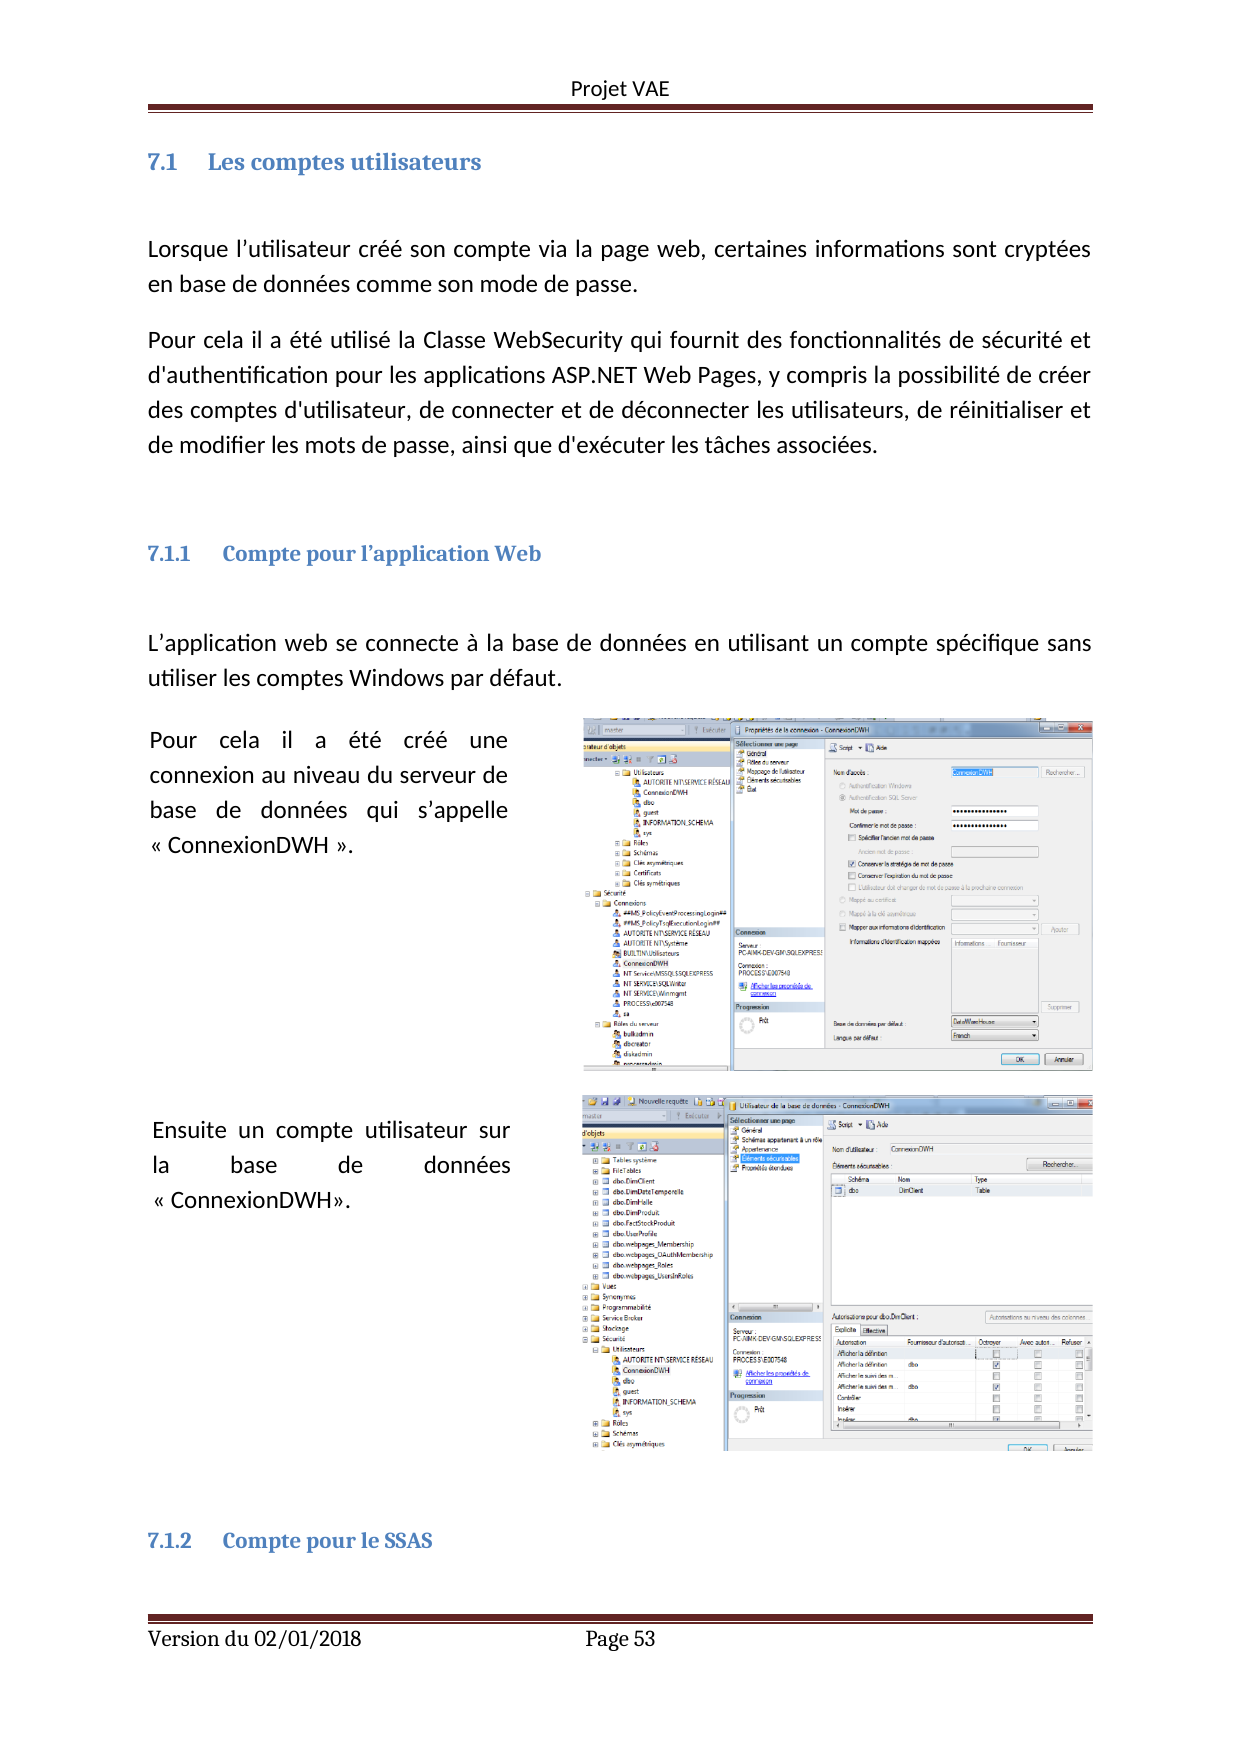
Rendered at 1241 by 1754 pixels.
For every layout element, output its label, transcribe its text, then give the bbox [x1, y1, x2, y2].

picture [583, 718, 1093, 1071]
text L’application web se connecte à la base de données en utilisant un compte spécifique sans utiliser les comptes Windows par défaut. [148, 627, 1093, 693]
text Lorsque l’utilisateur créé son compte via la page web, certaines informations sont cryptées en base de données comme son mode de passe. [148, 234, 1093, 299]
picture [582, 1095, 1093, 1451]
subtitle Compte pour l’application Web [148, 541, 1093, 567]
subtitle Compte pour le SSAS [148, 1528, 1093, 1555]
subtitle Les comptes utilisateurs [148, 148, 1093, 176]
text Pour cela il a été utilisé la Classe WebSecurity qui fournit des fonctionnalités de sécurité et d'authentification pour les applications ASP.NET Web Pages, y compris la possibilité de créer des comptes d'utilisateur, de connecter et de déconnecter les utilisateurs, de réinitialiser et de modifier les mots de passe, ainsi que d'exécuter les tâches associées. [148, 324, 1093, 460]
